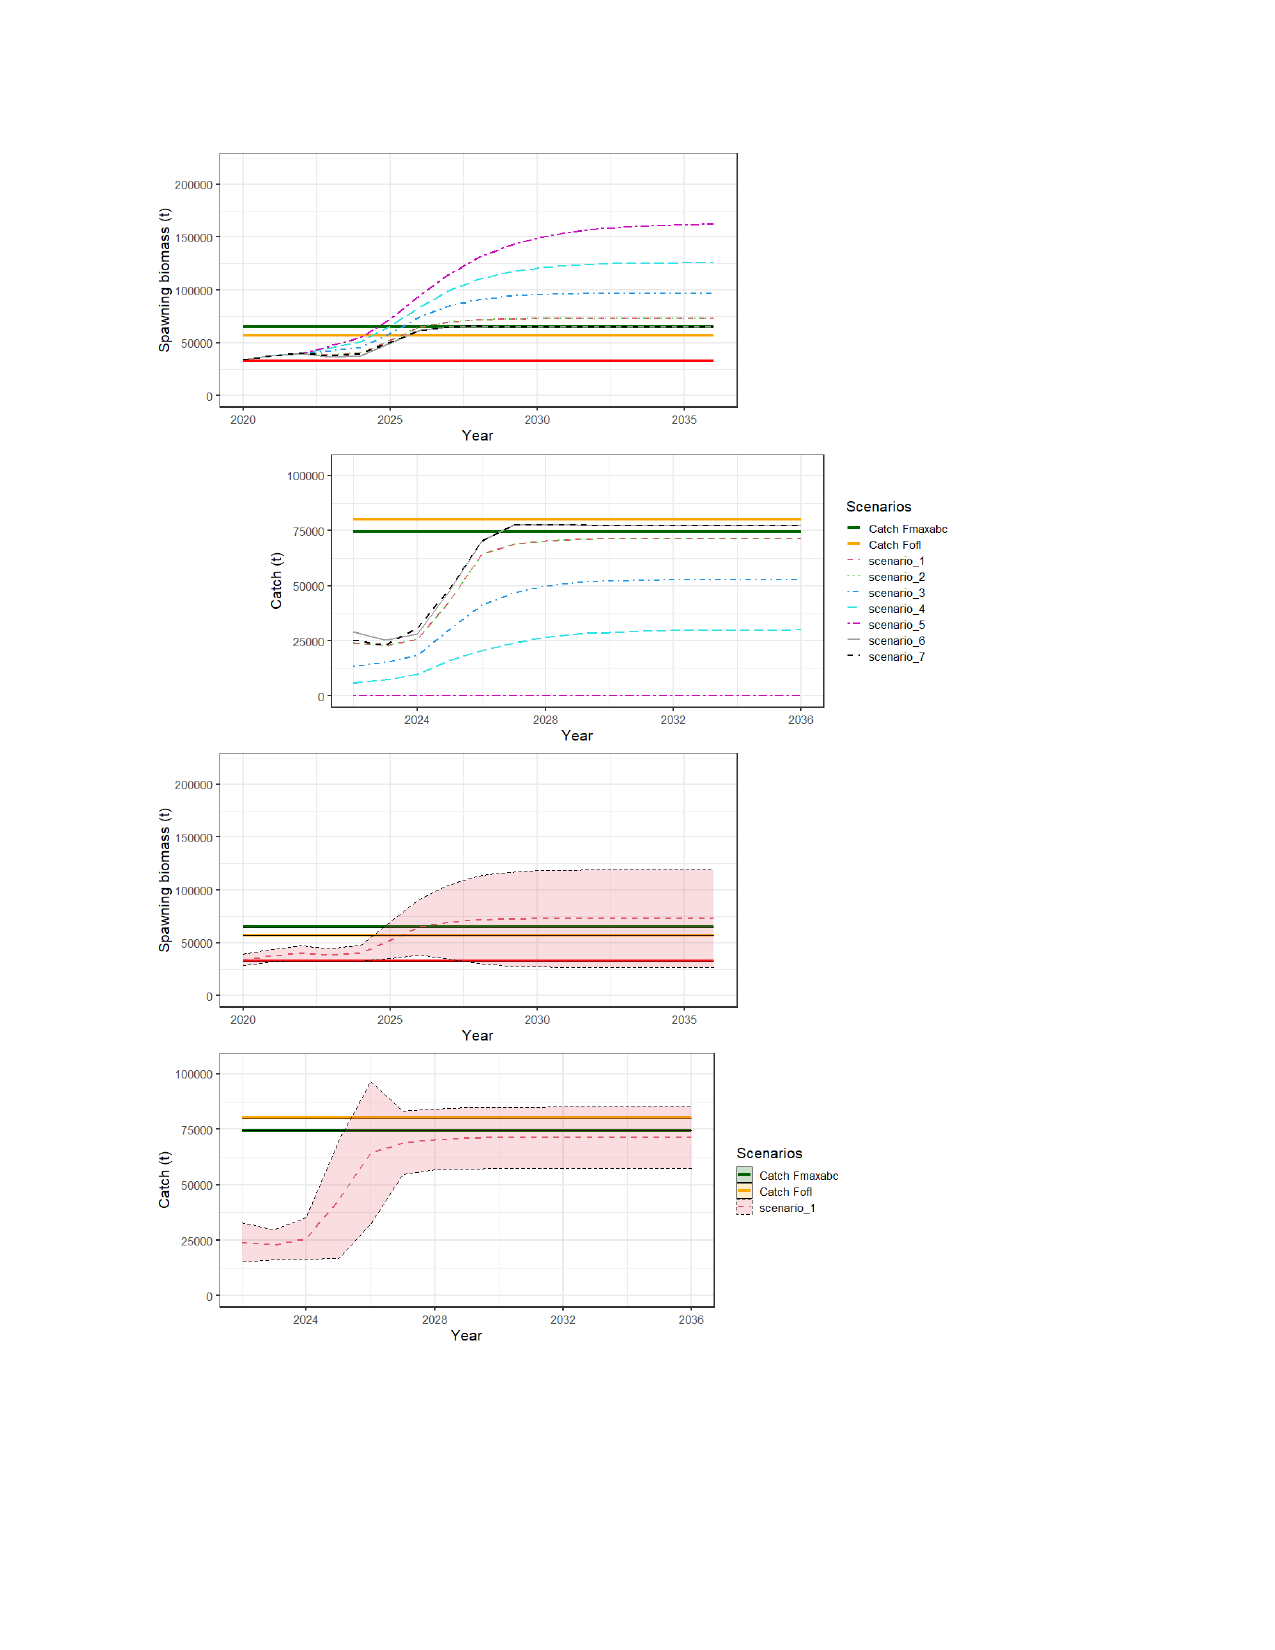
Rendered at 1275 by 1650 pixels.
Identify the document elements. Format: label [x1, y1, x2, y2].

picture [150, 150, 963, 1350]
